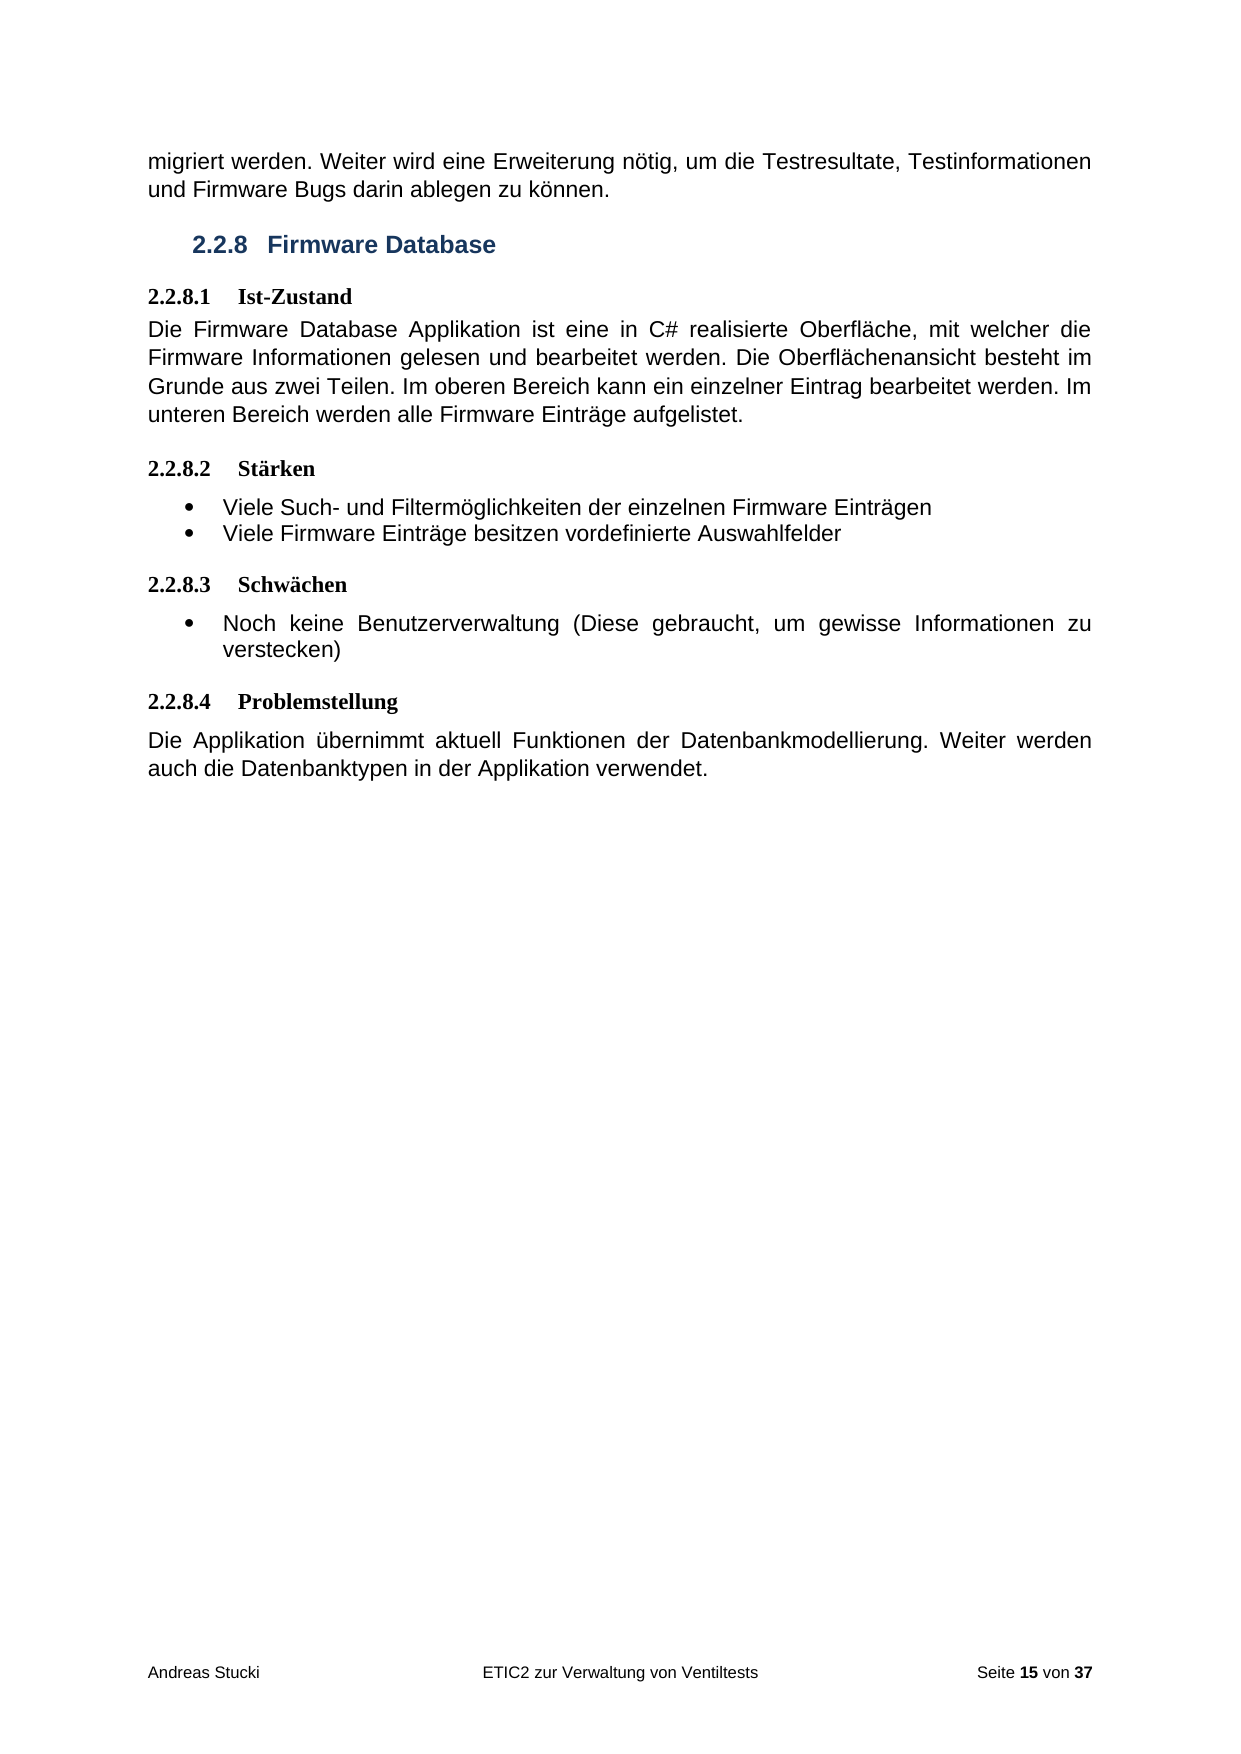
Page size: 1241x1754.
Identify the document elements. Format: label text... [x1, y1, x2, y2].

subtitle Ist-Zustand [148, 283, 1092, 310]
text Die Firmware Database Applikation ist eine in C# realisierte Oberfläche, mit welcher die Firmware Informationen gelesen und bearbeitet werden. Die Oberflächenansicht besteht im Grunde aus zwei Teilen. Im oberen Bereich kann ein einzelner Eintrag bearbeitet werden. Im unteren Bereich werden alle Firmware Einträge aufgelistet. [148, 316, 1092, 428]
list Noch keine Benutzerverwaltung (Diese gebraucht, um gewisse Informationen zu verstecken) [185, 610, 1092, 663]
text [148, 148, 1092, 202]
list Viele Such- und Filtermöglichkeiten der einzelnen Firmware Einträgen [185, 493, 1092, 520]
subtitle Stärken [148, 455, 1092, 481]
list Viele Firmware Einträge besitzen vordefinierte Auswahlfelder [185, 520, 1092, 546]
subtitle Firmware Database [192, 229, 1092, 258]
subtitle Schwächen [148, 571, 1092, 598]
subtitle Problemstellung [148, 688, 1092, 714]
text Die Applikation übernimmt aktuell Funktionen der Datenbankmodellierung. Weiter werden auch die Datenbanktypen in der Applikation verwendet. [148, 727, 1092, 781]
